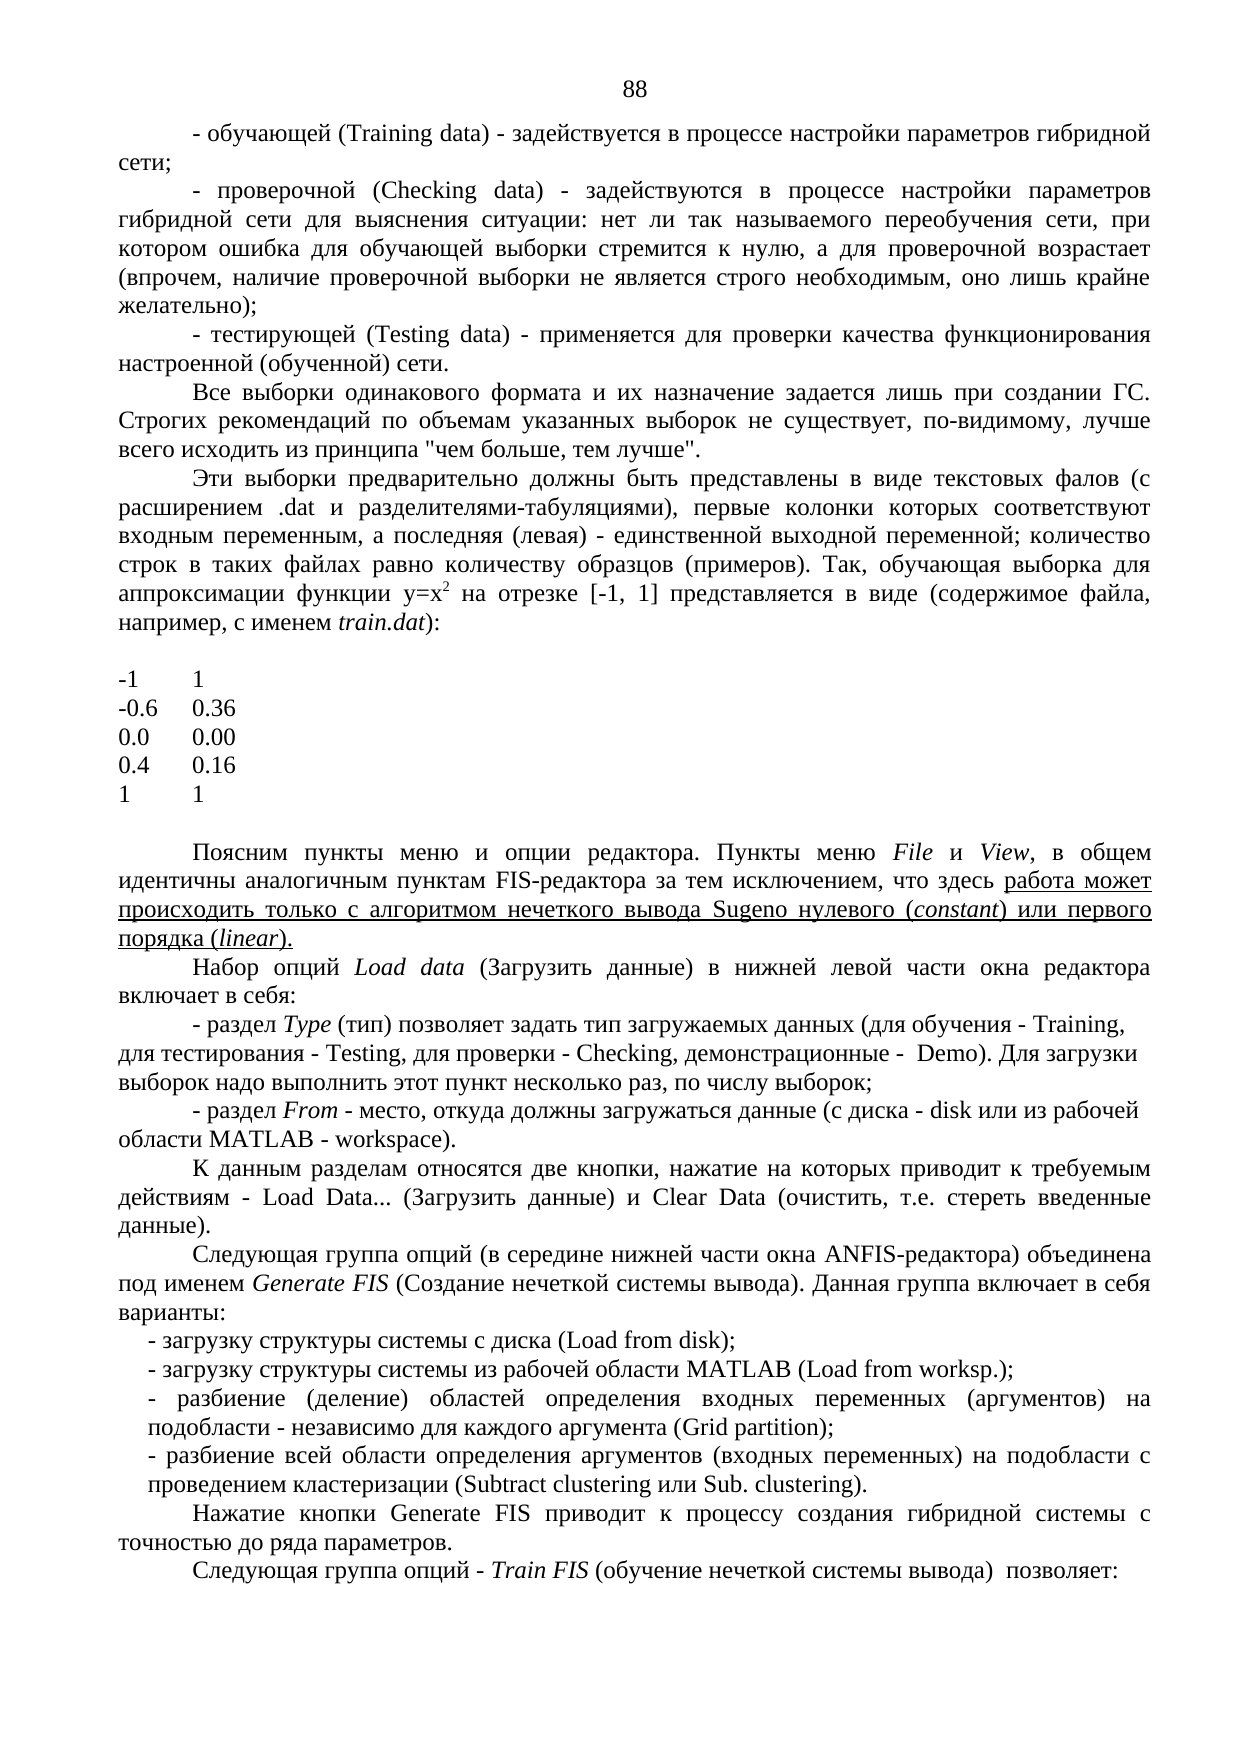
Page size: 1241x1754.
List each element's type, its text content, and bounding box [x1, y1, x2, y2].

text 0.4 0.16 [118, 751, 1152, 779]
text Нажатие кнопки Generate FIS приводит к процессу создания гибридной системы с точностью до ряда параметров. [118, 1498, 1152, 1556]
text Набор опций Load data (Загрузить данные) в нижней левой части окна редактора включает в себя: [118, 952, 1152, 1009]
text - разбиение всей области определения аргументов (входных переменных) на подобласти с проведением кластеризации (Subtract clustering или Sub. clustering). [148, 1441, 1152, 1498]
text -0.6 0.36 [118, 693, 1152, 722]
text - проверочной (Checking data) - задействуются в процессе настройки параметров гибридной сети для выяснения ситуации: нет ли так называемого переобучения сети, при котором ошибка для обучающей выборки стремится к нулю, а для проверочной возрастает (впрочем, наличие проверочной выборки не является строго необходимым, оно лишь крайне желательно); [118, 176, 1152, 319]
text -1 1 [118, 664, 1152, 693]
text К данным разделам относятся две кнопки, нажатие на которых приводит к требуемым действиям - Load Data... (Загрузить данные) и Clear Data (очистить, т.е. стереть введенные данные). [118, 1153, 1152, 1239]
text Следующая группа опций (в середине нижней части окна ANFIS-редактора) объединена под именем Generate FIS (Создание нечеткой системы вывода). Данная группа включает в себя варианты: [118, 1239, 1152, 1326]
text Поясним пункты меню и опции редактора. Пункты меню File и View, в общем идентичны аналогичным пунктам FIS-редактора за тем исключением, что здесь работа может происходить только с алгоритмом нечеткого вывода Sugeno нулевого (constant) или первого порядка (linear). [118, 921, 1152, 952]
text - тестирующей (Testing data) - применяется для проверки качества функционирования настроенной (обученной) сети. [118, 319, 1152, 377]
text - обучающей (Training data) - задействуется в процессе настройки параметров гибридной сети; [118, 118, 1152, 176]
text Следующая группа опций - Train FIS (обучение нечеткой системы вывода) позволяет: [118, 1556, 1152, 1584]
text - загрузку структуры системы с диска (Load from disk); [148, 1326, 1152, 1354]
text 0.0 0.00 [118, 722, 1152, 751]
text - загрузку структуры системы из рабочей области MATLAB (Load from worksp.); [148, 1354, 1152, 1383]
text 1 1 [118, 779, 1152, 808]
text Поясним пункты меню и опции редактора. Пункты меню File и View, в общем идентичны аналогичным пунктам FIS-редактора за тем исключением, что здесь работа может происходить только с алгоритмом нечеткого вывода Sugeno нулевого (constant) или первого порядка (linear). [118, 837, 1152, 919]
text - раздел From - место, откуда должны загружаться данные (с диска - disk или из рабочей области MATLAB - workspace). [118, 1096, 1152, 1153]
text Эти выборки предварительно должны быть представлены в виде текстовых фалов (с расширением .dat и разделителями-табуляциями), первые колонки которых соответствуют входным переменным, а последняя (левая) - единственной выходной переменной; количество строк в таких файлах равно количеству образцов (примеров). Так, обучающая выборка для аппроксимации функции y=x2 на отрезке [-1, 1] представляется в виде (содержимое файла, например, с именем train.dat): [118, 463, 1152, 636]
text - раздел Type (тип) позволяет задать тип загружаемых данных (для обучения - Training, для тестирования - Testing, для проверки - Checking, демонстрационные - Demo). Для загрузки выборок надо выполнить этот пункт несколько раз, по числу выборок; [118, 1009, 1152, 1096]
text Все выборки одинакового формата и их назначение задается лишь при создании ГС. Строгих рекомендаций по объемам указанных выборок не существует, по-видимому, лучше всего исходить из принципа "чем больше, тем лучше". [118, 377, 1152, 463]
text - разбиение (деление) областей определения входных переменных (аргументов) на подобласти - независимо для каждого аргумента (Grid partition); [148, 1383, 1152, 1441]
